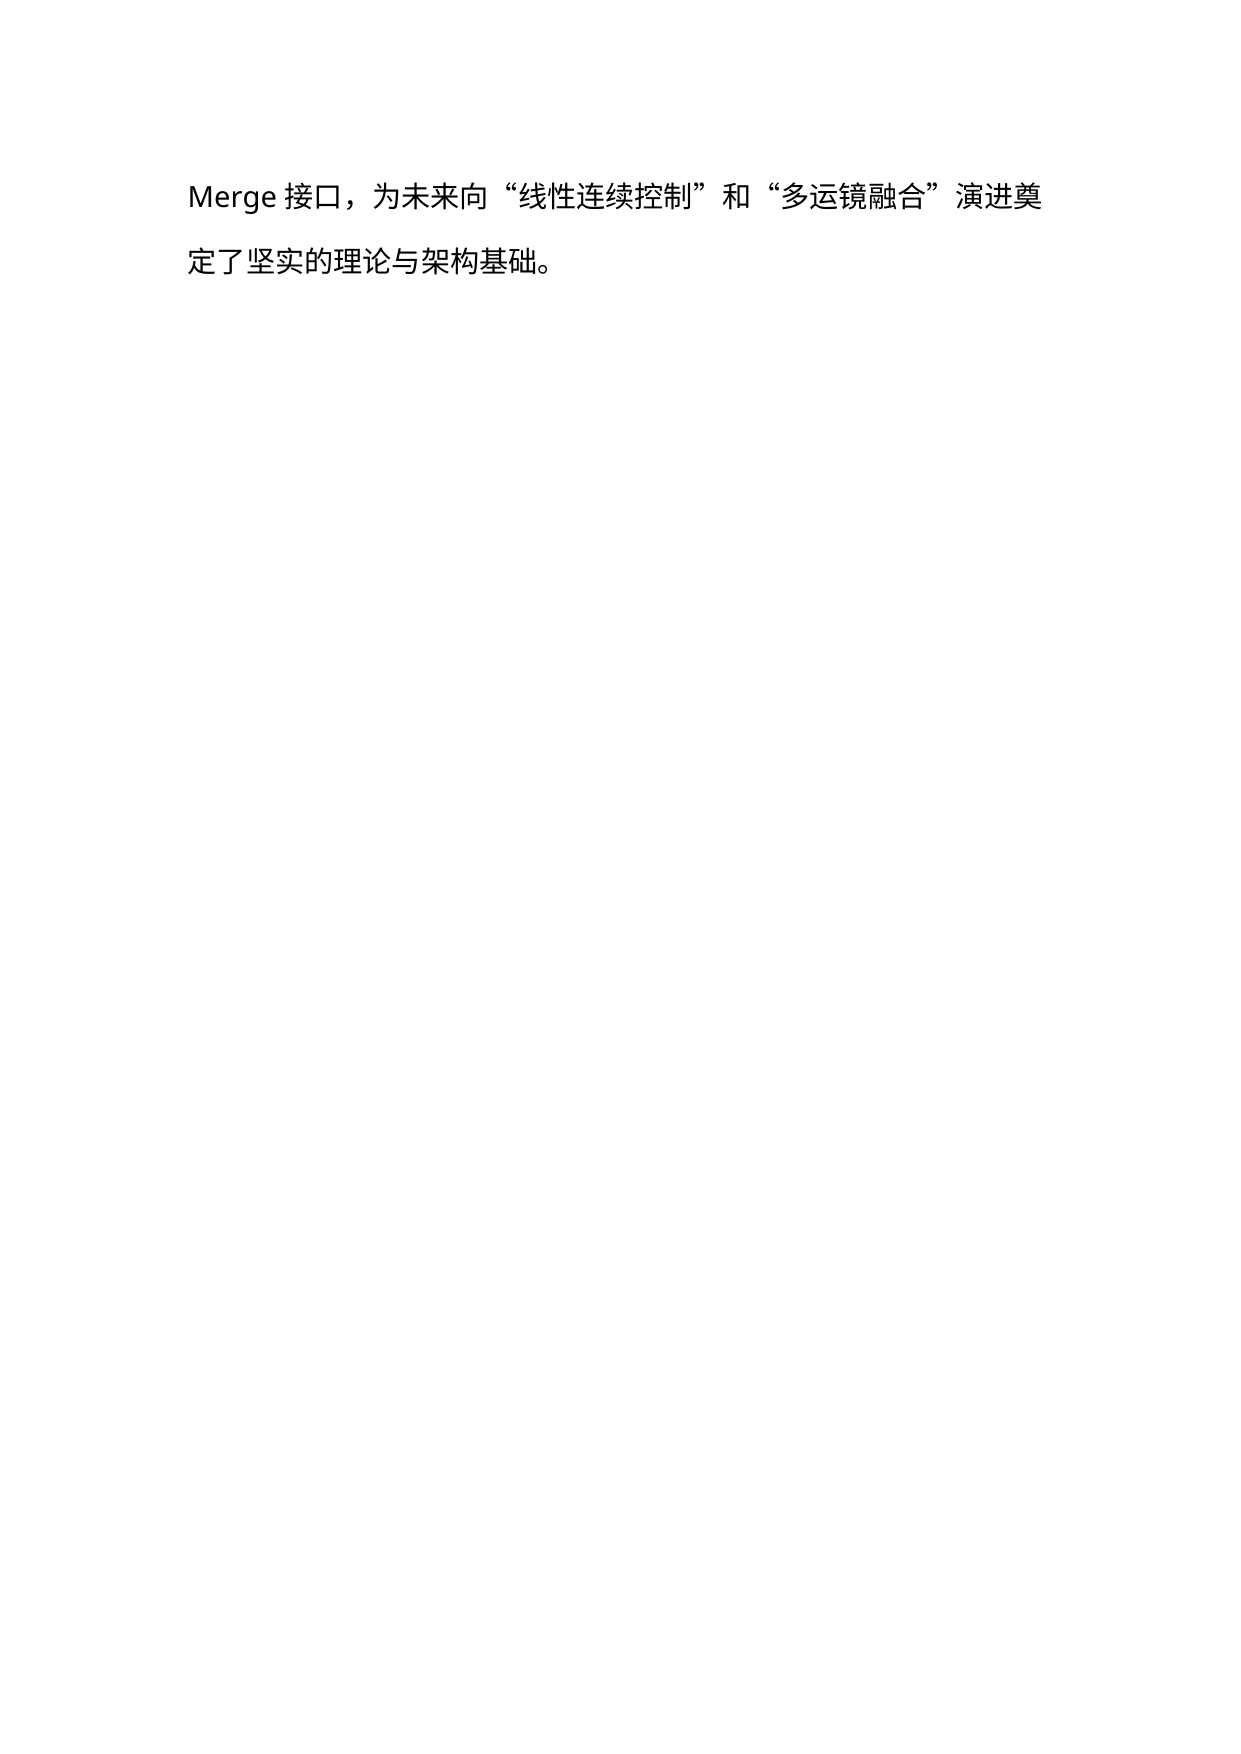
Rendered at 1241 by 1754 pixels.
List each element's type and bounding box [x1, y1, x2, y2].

text [187, 162, 1053, 292]
